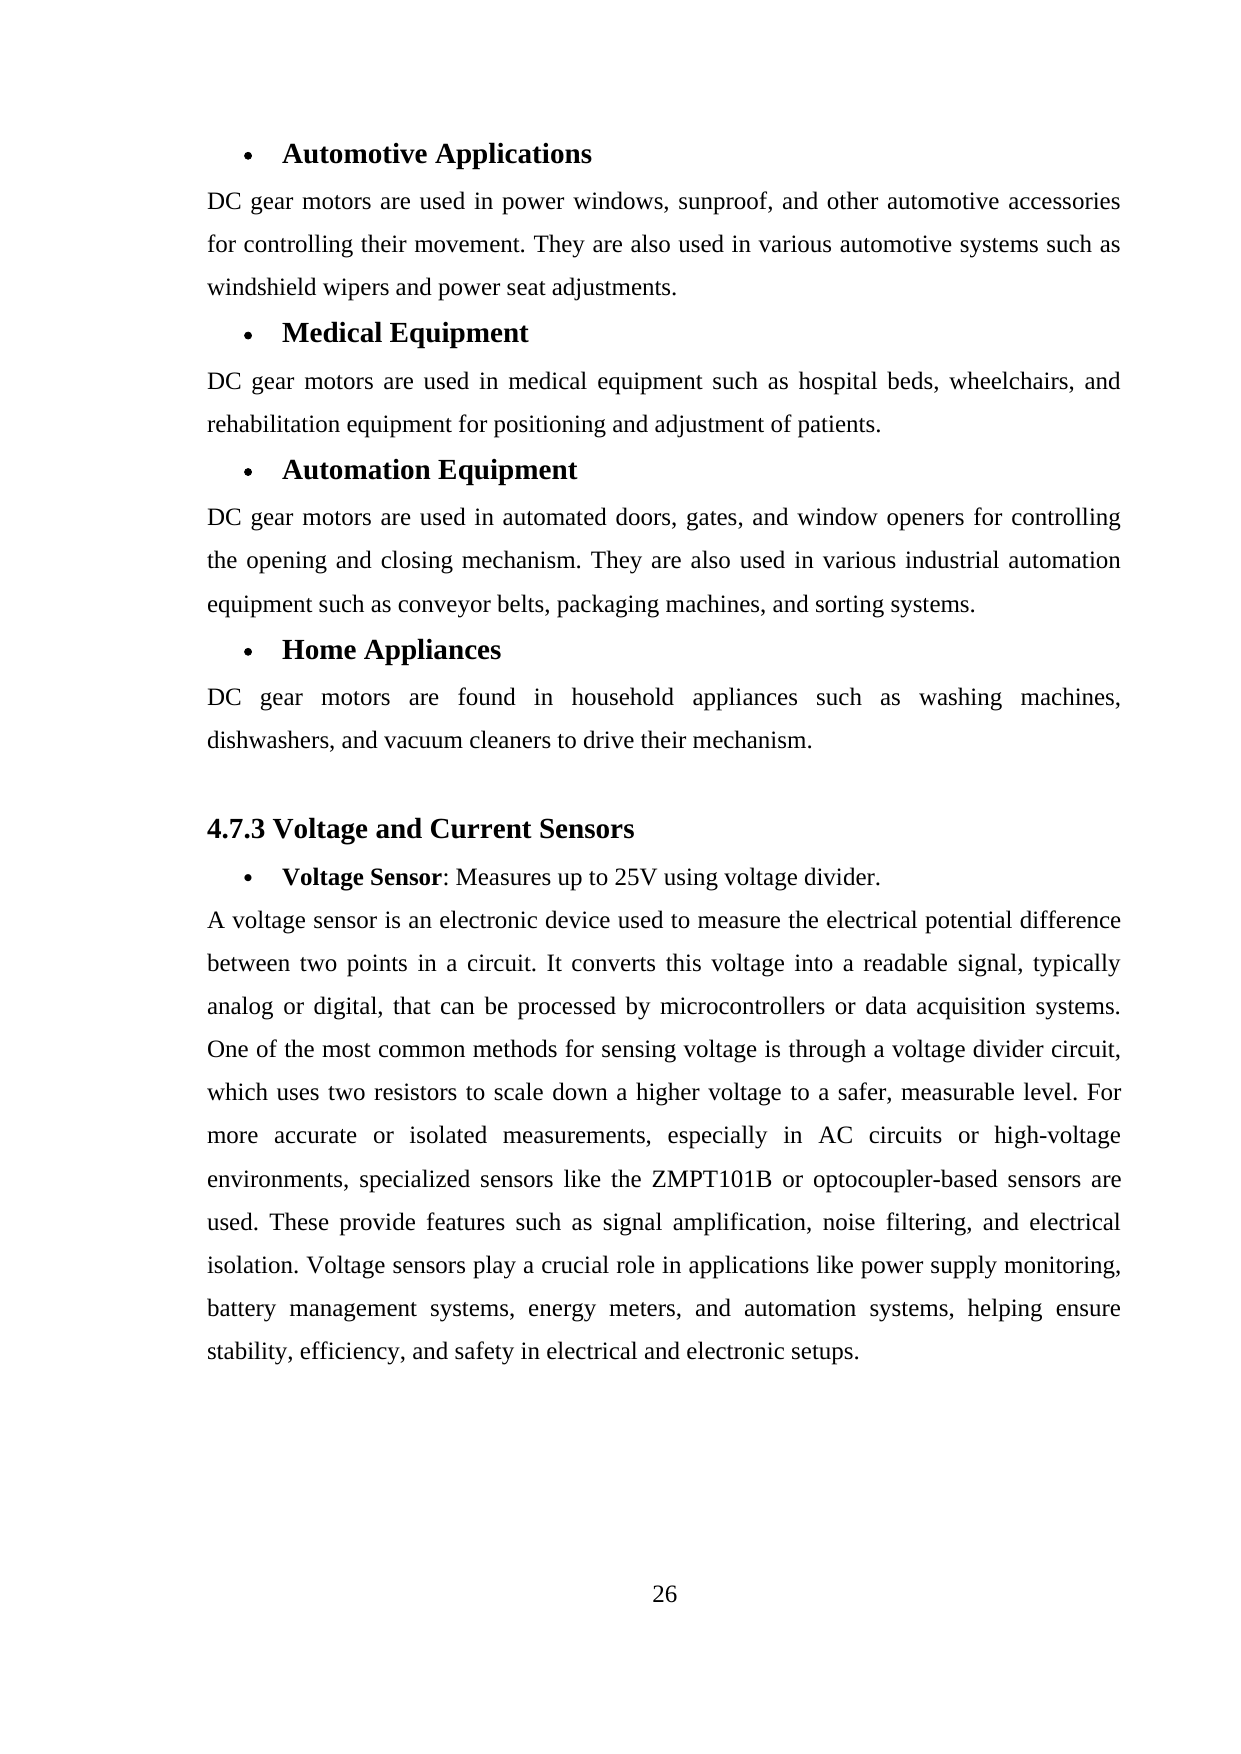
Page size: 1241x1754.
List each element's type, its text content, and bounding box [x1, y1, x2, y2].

list Automotive Applications [244, 136, 1122, 169]
list Medical Equipment [244, 316, 1122, 349]
text DC gear motors are used in power windows, sunproof, and other automotive accessories for controlling their movement. They are also used in various automotive systems such as windshield wipers and power seat adjustments. [207, 186, 1122, 301]
text DC gear motors are used in automated doors, gates, and window openers for controlling the opening and closing mechanism. They are also used in various industrial automation equipment such as conveyor belts, packaging machines, and sorting systems. [207, 502, 1122, 617]
text A voltage sensor is an electronic device used to measure the electrical potential difference between two points in a circuit. It converts this voltage into a readable signal, typically analog or digital, that can be processed by microcontrollers or data acquisition systems. One of the most common methods for sensing voltage is through a voltage divider circuit, which uses two resistors to scale down a higher voltage to a safer, measurable level. For more accurate or isolated measurements, especially in AC circuits or high-voltage environments, specialized sensors like the ZMPT101B or optocoupler-based sensors are used. These provide features such as signal amplification, noise filtering, and electrical isolation. Voltage sensors play a crucial role in applications like power supply monitoring, battery management systems, energy meters, and automation systems, helping ensure stability, efficiency, and safety in electrical and electronic setups. [207, 905, 1122, 1365]
text DC gear motors are found in household appliances such as washing machines, dishwashers, and vacuum cleaners to drive their mechanism. [207, 682, 1122, 754]
list Automation Equipment [244, 452, 1122, 486]
list Home Appliances [244, 632, 1122, 665]
text 4.7.3 Voltage and Current Sensors [207, 811, 1122, 845]
list Voltage Sensor: Measures up to 25V using voltage divider. [244, 862, 1122, 891]
text DC gear motors are used in medical equipment such as hospital beds, wheelchairs, and rehabilitation equipment for positioning and adjustment of patients. [207, 366, 1122, 438]
